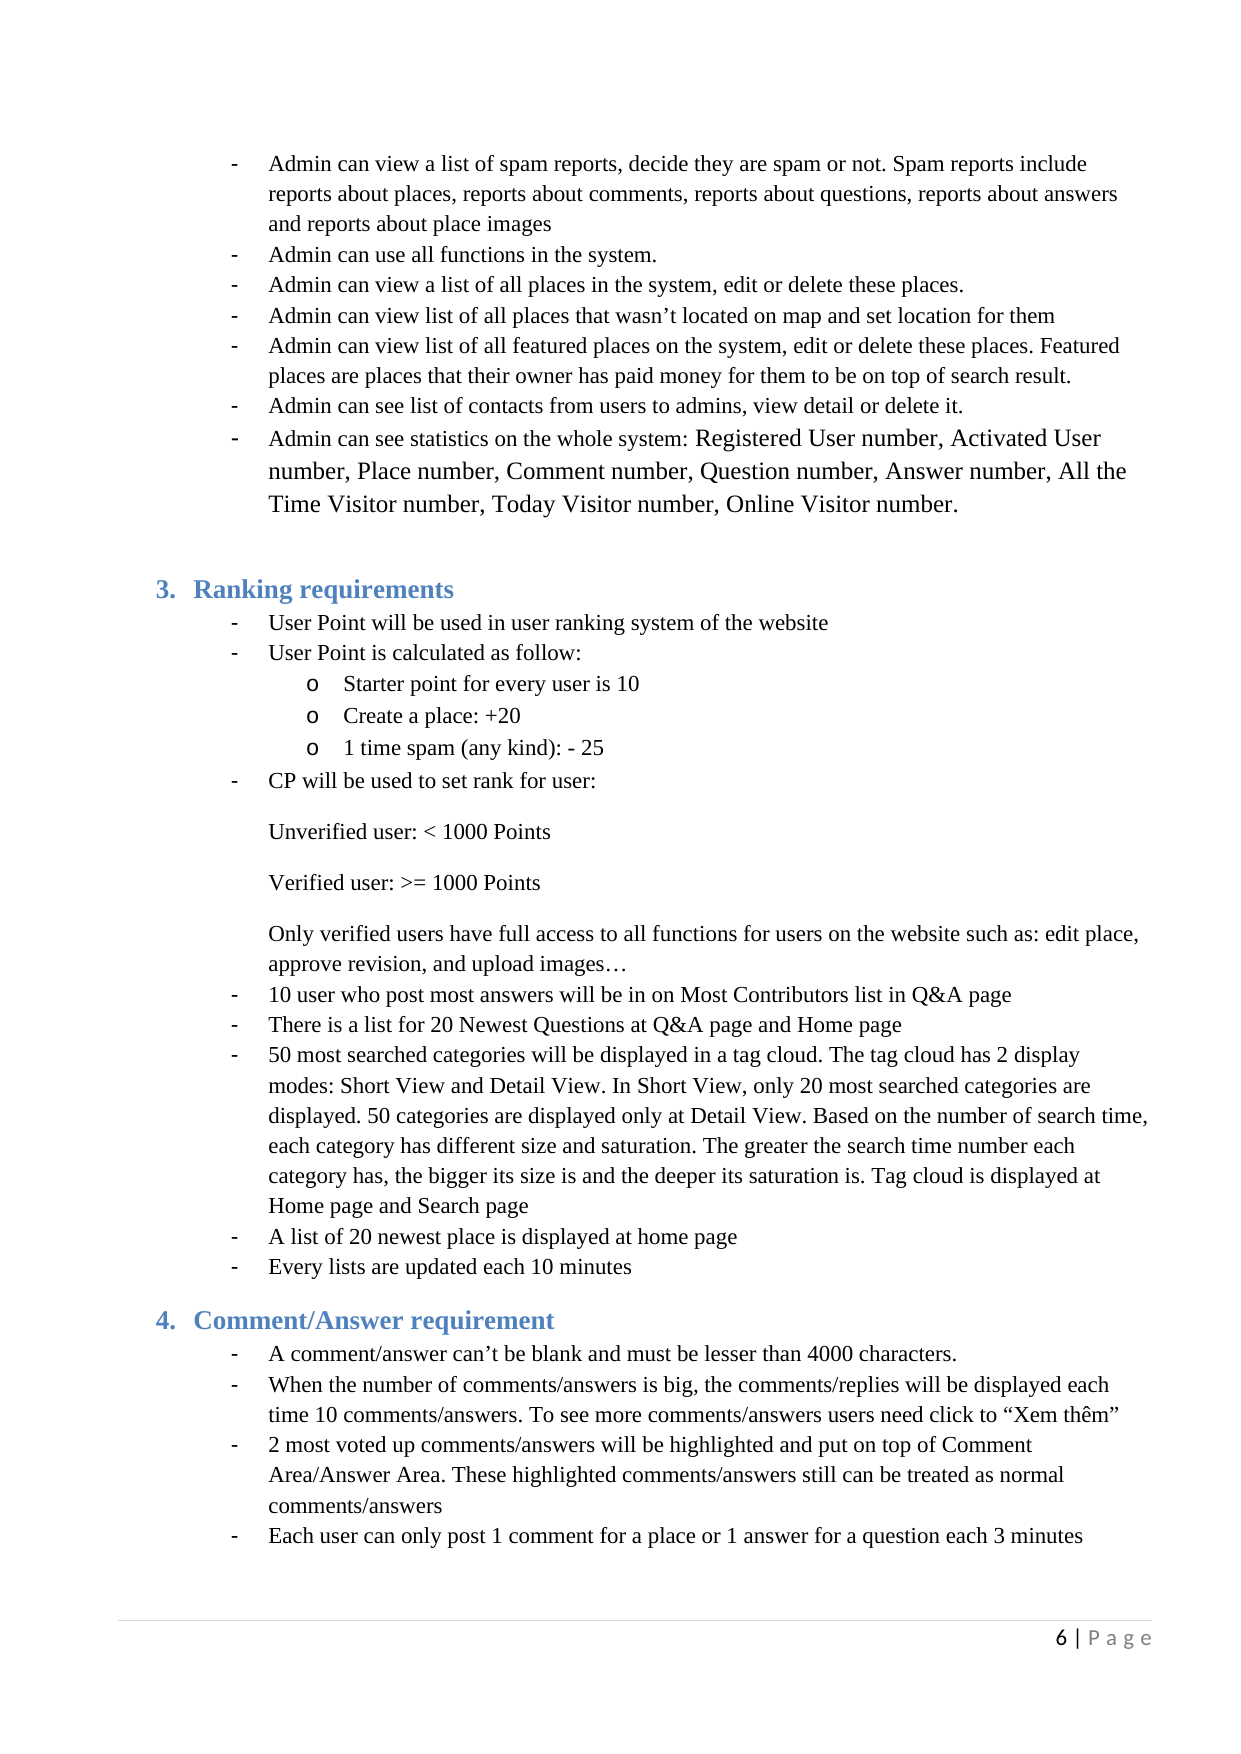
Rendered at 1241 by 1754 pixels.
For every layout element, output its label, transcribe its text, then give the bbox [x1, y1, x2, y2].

list Every lists are updated each 10 minutes [231, 1253, 1152, 1280]
list Admin can view a list of all places in the system, edit or delete these places. [231, 271, 1152, 298]
list User Point is calculated as follow: [231, 639, 1152, 666]
list Admin can view a list of spam reports, decide they are spam or not. Spam reports include reports about places, reports about comments, reports about questions, reports about answers and reports about place images [231, 150, 1152, 237]
list Only verified users have full access to all functions for users on the website such as: edit place, approve revision, and upload images… [268, 920, 1152, 977]
list A comment/answer can’t be blank and must be lesser than 4000 characters. [231, 1340, 1152, 1367]
list Admin can see statistics on the whole system: Registered User number, Activated User number, Place number, Comment number, Question number, Answer number, All the Time Visitor number, Today Visitor number, Online Visitor number. [231, 423, 1152, 518]
list Create a place: +20 [306, 702, 1152, 730]
list Each user can only post 1 comment for a place or 1 answer for a question each 3 minutes [231, 1522, 1152, 1548]
list Admin can see list of contacts from users to admins, view detail or delete it. [231, 392, 1152, 419]
list Admin can use all functions in the system. [231, 241, 1152, 267]
list Admin can view list of all places that wasn’t located on map and set location for them [231, 302, 1152, 328]
list 50 most searched categories will be displayed in a tag cloud. The tag cloud has 2 display modes: Short View and Detail View. In Short View, only 20 most searched categories are displayed. 50 categories are displayed only at Detail View. Based on the number of search time, each category has different size and saturation. The greater the search time number each category has, the bigger its size is and the deeper its saturation is. Tag cloud is displayed at Home page and Search page [231, 1041, 1152, 1219]
list 1 time spam (any kind): - 25 [306, 734, 1152, 763]
list When the number of comments/answers is big, the comments/replies will be displayed each time 10 comments/answers. To see more comments/answers users need click to “Xem thêm” [231, 1371, 1152, 1427]
text Verified user: >= 1000 Points [193, 869, 1152, 896]
list CP will be used to set rank for user: [231, 767, 1152, 793]
list Starter point for every user is 10 [306, 670, 1152, 698]
list Admin can view list of all featured places on the system, edit or delete these places. Featured places are places that their owner has paid money for them to be on top of search result. [231, 332, 1152, 389]
list 10 user who post most answers will be in on Most Contributors list in Q&A page [231, 981, 1152, 1007]
list A list of 20 newest place is displayed at home page [231, 1223, 1152, 1249]
list 2 most voted up comments/answers will be highlighted and put on top of Comment Area/Answer Area. These highlighted comments/answers still can be treated as normal comments/answers [231, 1431, 1152, 1518]
subtitle Ranking requirements [156, 573, 1152, 604]
text Unverified user: < 1000 Points [193, 818, 1152, 844]
list There is a list for 20 Newest Questions at Q&A page and Home page [231, 1011, 1152, 1037]
subtitle Comment/Answer requirement [156, 1304, 1152, 1336]
list User Point will be used in user ranking system of the website [231, 609, 1152, 635]
